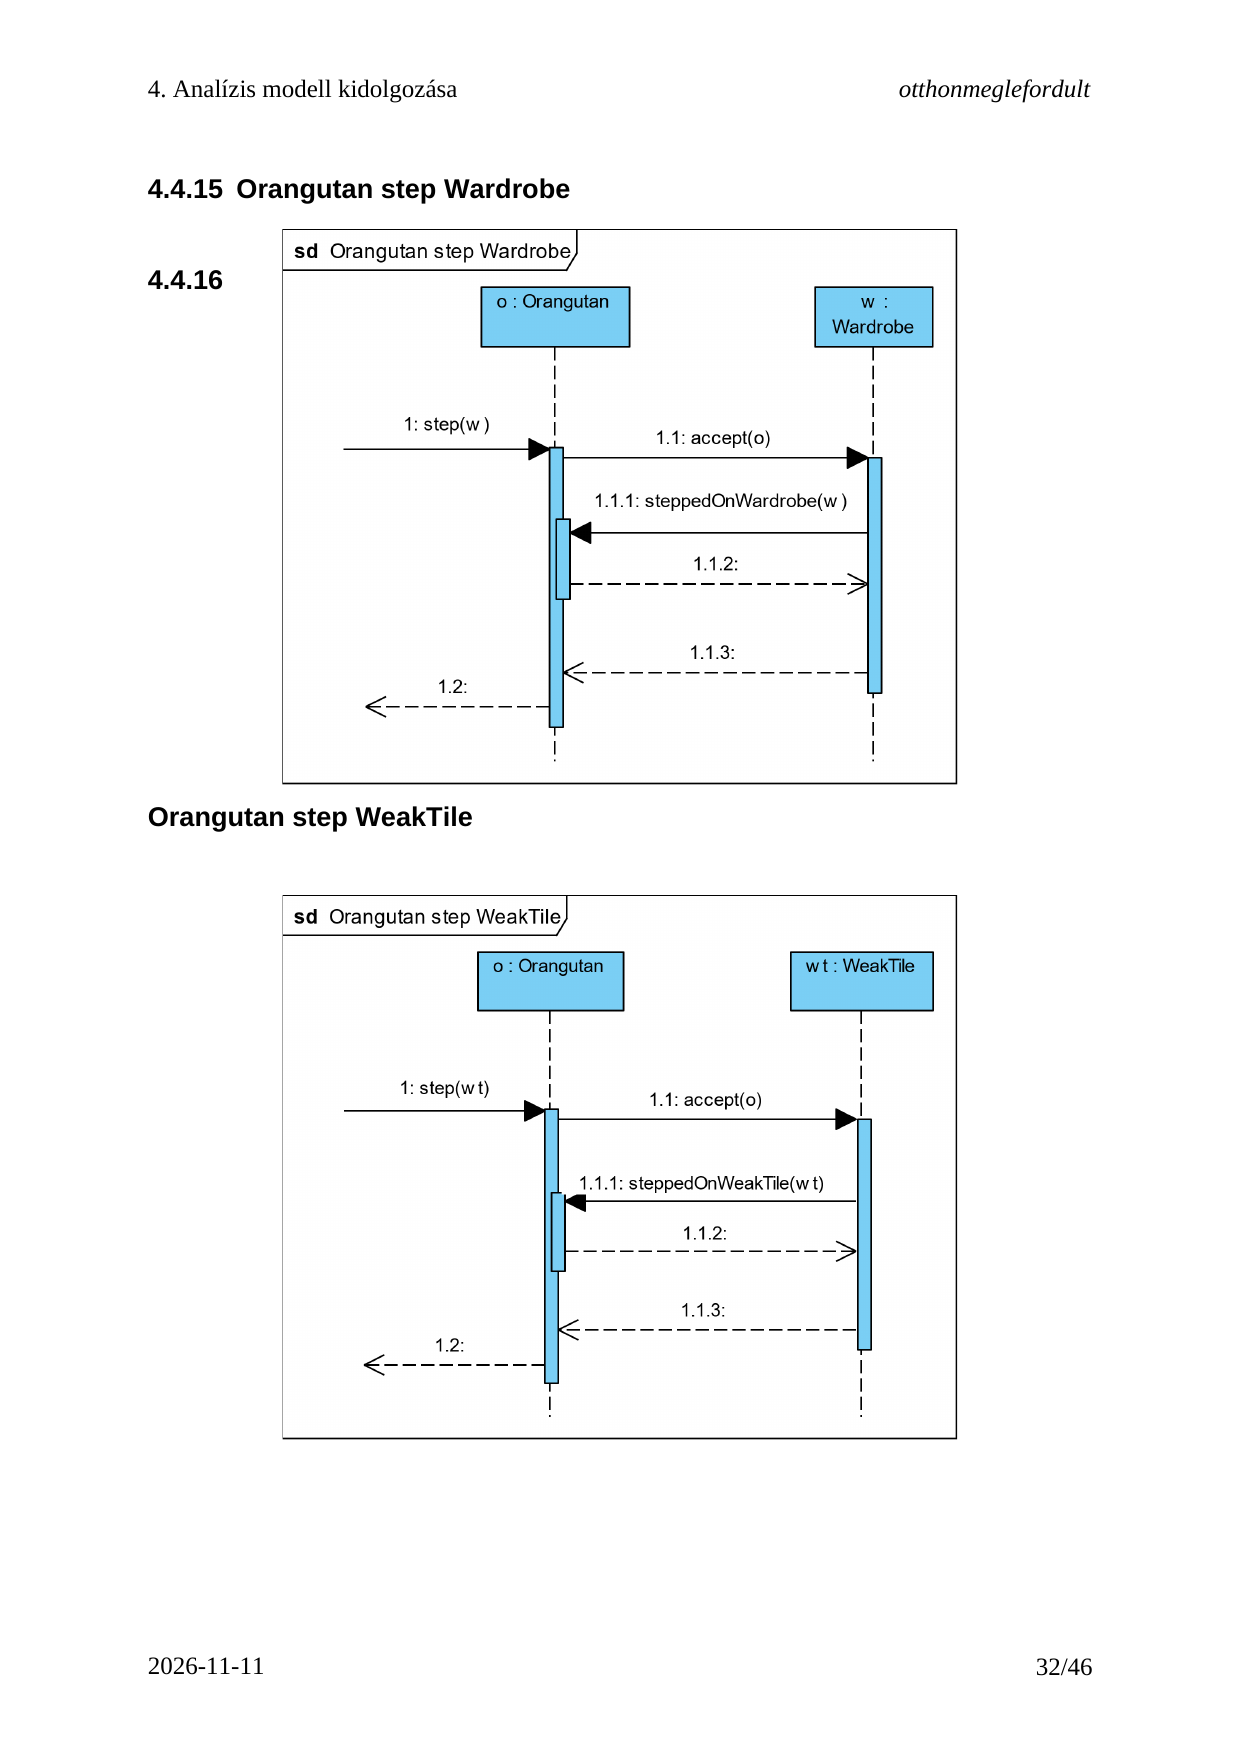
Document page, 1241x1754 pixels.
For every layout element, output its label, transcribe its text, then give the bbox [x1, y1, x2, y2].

picture [282, 895, 958, 1440]
picture [282, 229, 958, 785]
subtitle Orangutan step Wardrobe [148, 173, 1093, 204]
